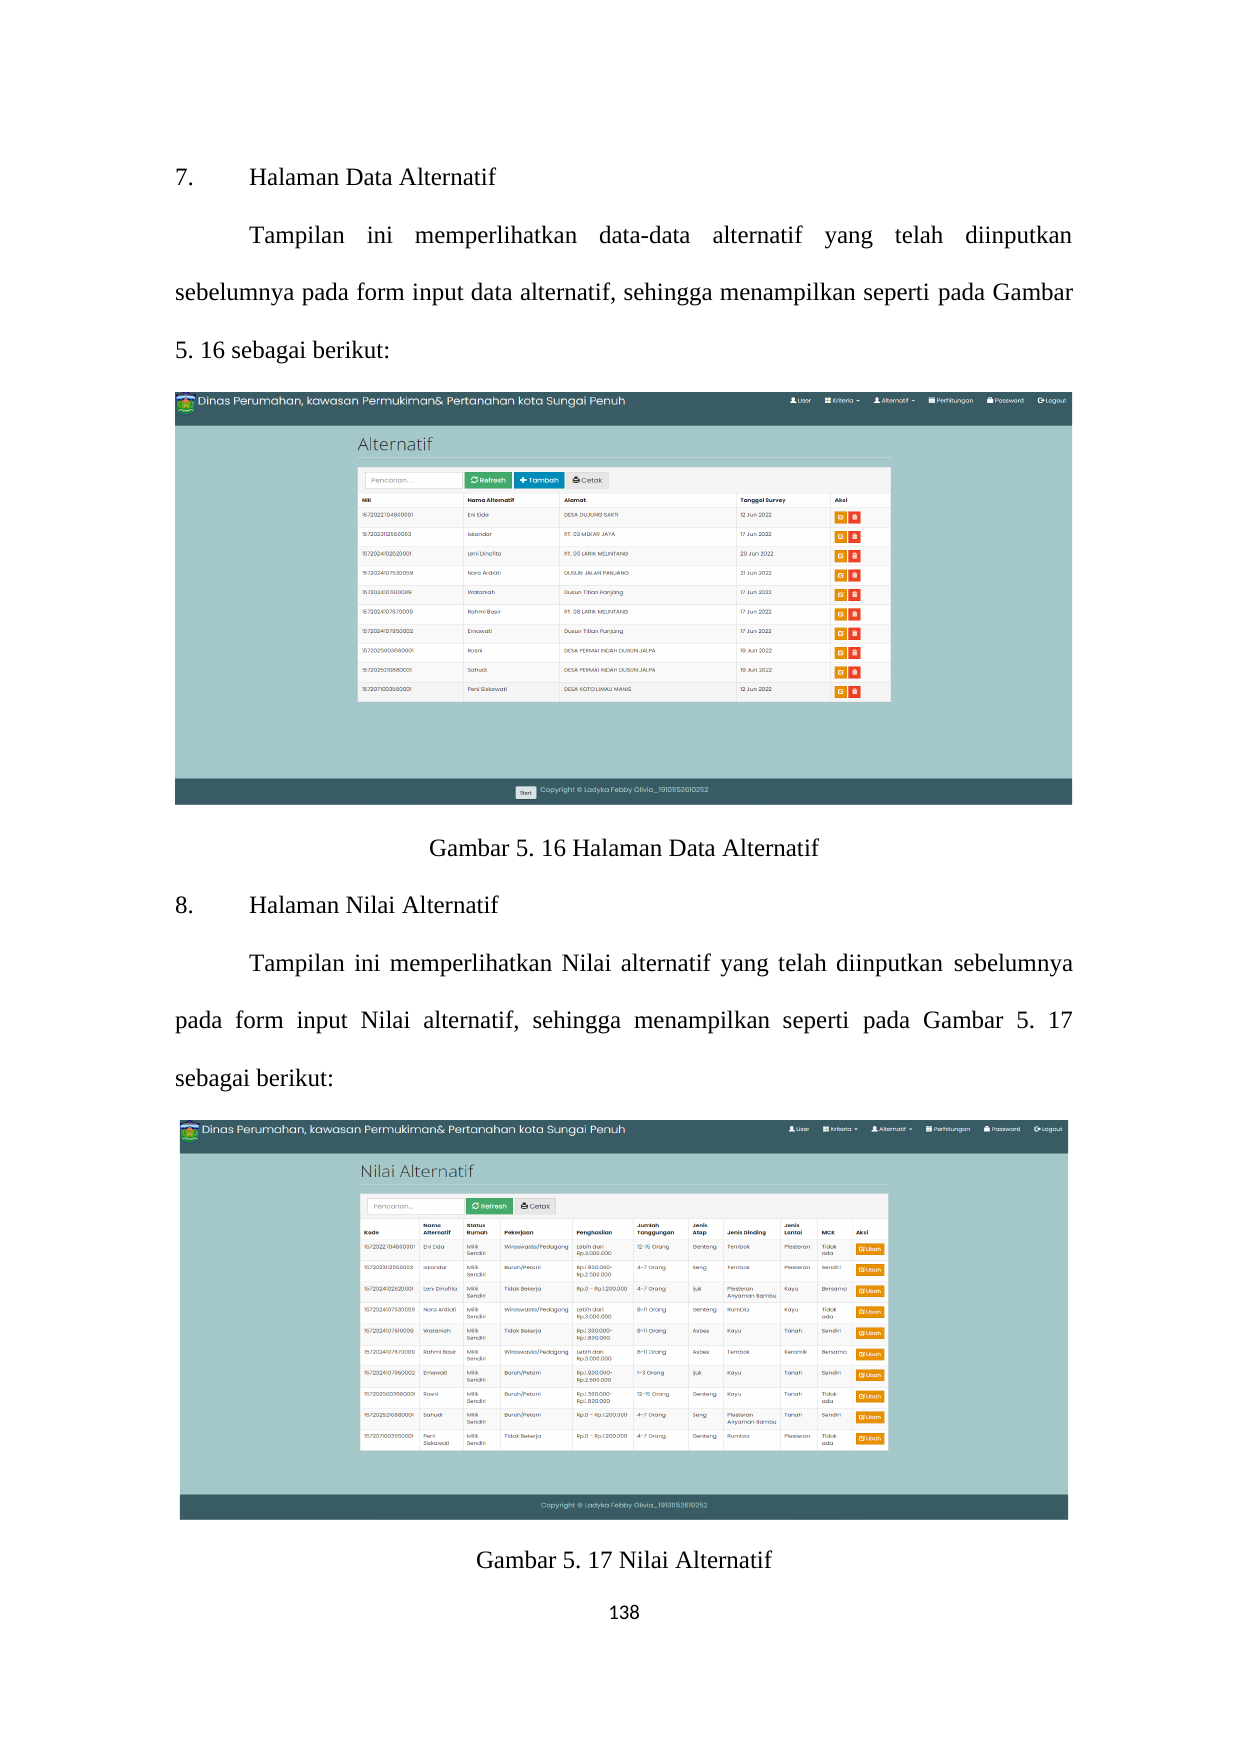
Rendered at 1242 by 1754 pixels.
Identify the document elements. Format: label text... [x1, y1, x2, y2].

picture [175, 392, 1073, 805]
list Tampilan ini memperlihatkan data-data alternatif yang telah diinputkan sebelumnya pada form input data alternatif, sehingga menampilkan seperti pada Gambar 5. 16 sebagai berikut: [175, 220, 1073, 364]
list Gambar 5. 16 Halaman Data Alternatif [175, 833, 1073, 862]
text Tampilan ini memperlihatkan Nilai alternatif yang telah diinputkan sebelumnya pada form input Nilai alternatif, sehingga menampilkan seperti pada Gambar 5. 17 sebagai berikut: [175, 948, 1073, 1092]
text Gambar 5. 17 Nilai Alternatif [175, 1545, 1073, 1574]
list Halaman Data Alternatif [175, 162, 1073, 191]
list Halaman Nilai Alternatif [175, 891, 1073, 919]
picture [179, 1120, 1069, 1520]
